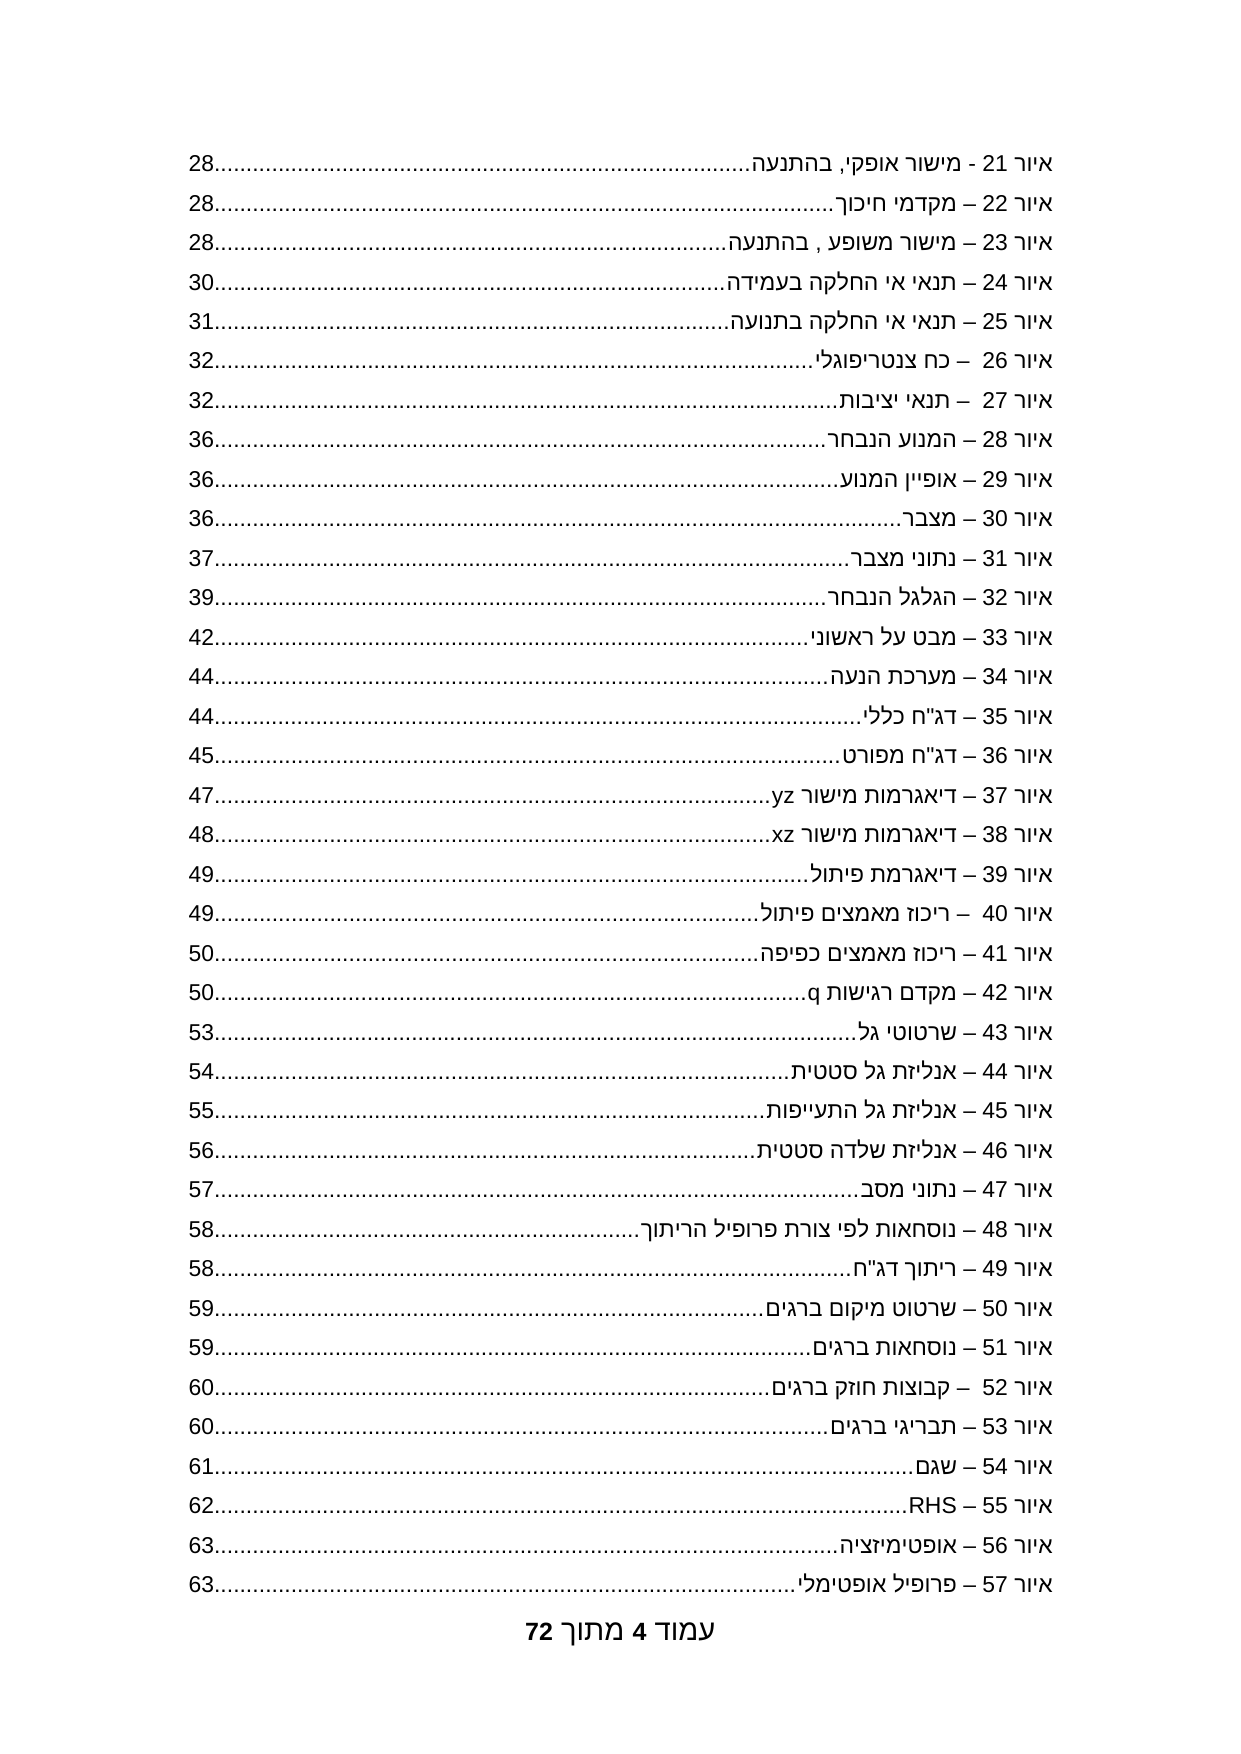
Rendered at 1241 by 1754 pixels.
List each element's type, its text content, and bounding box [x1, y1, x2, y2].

text איור 33 – מבט על ראשוני 42 [187, 624, 1053, 650]
text איור 27 – תנאי יציבות 32 [187, 387, 1053, 413]
text איור 44 – אנליזת גל סטטית 54 [187, 1058, 1053, 1084]
text איור 56 – אופטימיזציה 63 [187, 1532, 1053, 1558]
text איור 52 – קבוצות חוזק ברגים 60 [187, 1374, 1053, 1400]
text איור 48 – נוסחאות לפי צורת פרופיל הריתוך 58 [187, 1216, 1053, 1242]
text איור 53 – תבריגי ברגים 60 [187, 1413, 1053, 1440]
text איור 41 – ריכוז מאמצים כפיפה 50 [187, 939, 1053, 966]
text איור 24 – תנאי אי החלקה בעמידה 30 [187, 268, 1053, 295]
text איור 47 – נתוני מסב 57 [187, 1176, 1053, 1203]
text איור 43 – שרטוטי גל 53 [187, 1018, 1053, 1045]
text איור 40 – ריכוז מאמצים פיתול 49 [187, 900, 1053, 926]
text איור 39 – דיאגרמת פיתול 49 [187, 861, 1053, 887]
text איור 38 – דיאגרמות מישור xz 48 [187, 821, 1053, 847]
text איור 54 – שגם 61 [187, 1453, 1053, 1479]
text איור 28 – המנוע הנבחר 36 [187, 426, 1053, 453]
text איור 25 – תנאי אי החלקה בתנועה 31 [187, 308, 1053, 334]
text איור 37 – דיאגרמות מישור yz 47 [187, 782, 1053, 808]
text איור 29 – אופיין המנוע 36 [187, 466, 1053, 492]
text איור 36 – דג"ח מפורט 45 [187, 742, 1053, 768]
text איור 46 – אנליזת שלדה סטטית 56 [187, 1137, 1053, 1163]
text איור 35 – דג"ח כללי 44 [187, 703, 1053, 729]
text איור 57 – פרופיל אופטימלי 63 [187, 1571, 1053, 1598]
text איור 45 – אנליזת גל התעייפות 55 [187, 1097, 1053, 1124]
text איור 21 - מישור אופקי, בהתנעה 28 [187, 150, 1053, 176]
text איור 51 – נוסחאות ברגים 59 [187, 1334, 1053, 1361]
text איור 55 – RHS 62 [187, 1492, 1053, 1519]
text איור 49 – ריתוך דג"ח 58 [187, 1255, 1053, 1282]
text איור 50 – שרטוט מיקום ברגים 59 [187, 1295, 1053, 1321]
text איור 32 – הגלגל הנבחר 39 [187, 584, 1053, 611]
text איור 34 – מערכת הנעה 44 [187, 663, 1053, 689]
text איור 23 – מישור משופע , בהתנעה 28 [187, 229, 1053, 255]
text איור 22 – מקדמי חיכוך 28 [187, 189, 1053, 216]
text איור 31 – נתוני מצבר 37 [187, 545, 1053, 571]
text איור 26 – כח צנטריפוגלי 32 [187, 347, 1053, 374]
text איור 30 – מצבר 36 [187, 505, 1053, 532]
text איור 42 – מקדם רגישות q 50 [187, 979, 1053, 1005]
